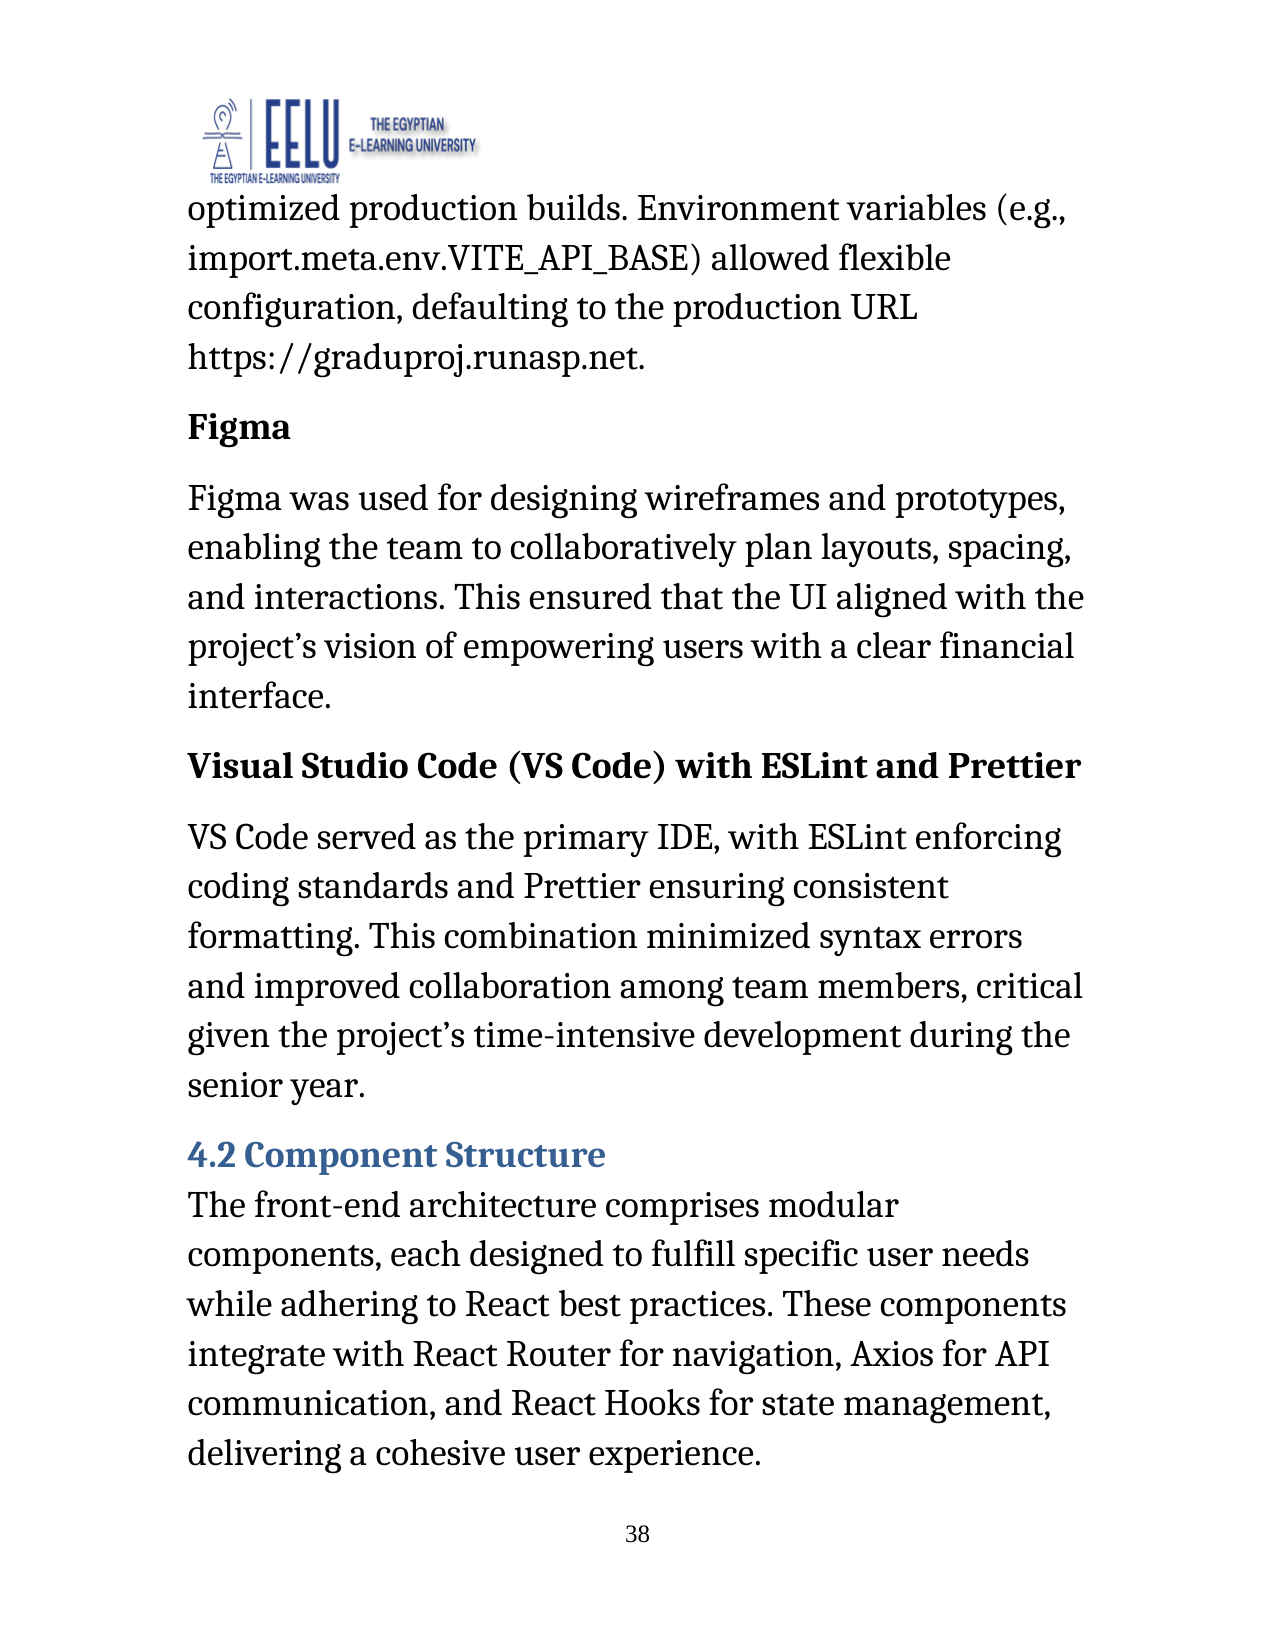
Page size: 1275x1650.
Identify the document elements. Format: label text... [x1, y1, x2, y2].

text Figma was used for designing wireframes and prototypes, enabling the team to collaboratively plan layouts, spacing, and interactions. This ensured that the UI aligned with the project’s vision of empowering users with a clear financial interface. [187, 476, 1087, 718]
text Visual Studio Code (VS Code) with ESLint and Prettier [187, 745, 1087, 788]
picture [187, 73, 482, 187]
text Figma [187, 406, 1087, 449]
text 4.2 Component Structure [187, 1134, 1087, 1177]
text VS Code served as the primary IDE, with ESLint enforcing coding standards and Prettier ensuring consistent formatting. This combination minimized syntax errors and improved collaboration among team members, critical given the project’s time-intensive development during the senior year. [187, 816, 1087, 1107]
text The front-end architecture comprises modular components, each designed to fulfill specific user needs while adhering to React best practices. These components integrate with React Router for navigation, Axios for API communication, and React Hooks for state management, delivering a cohesive user experience. [187, 1183, 1087, 1474]
